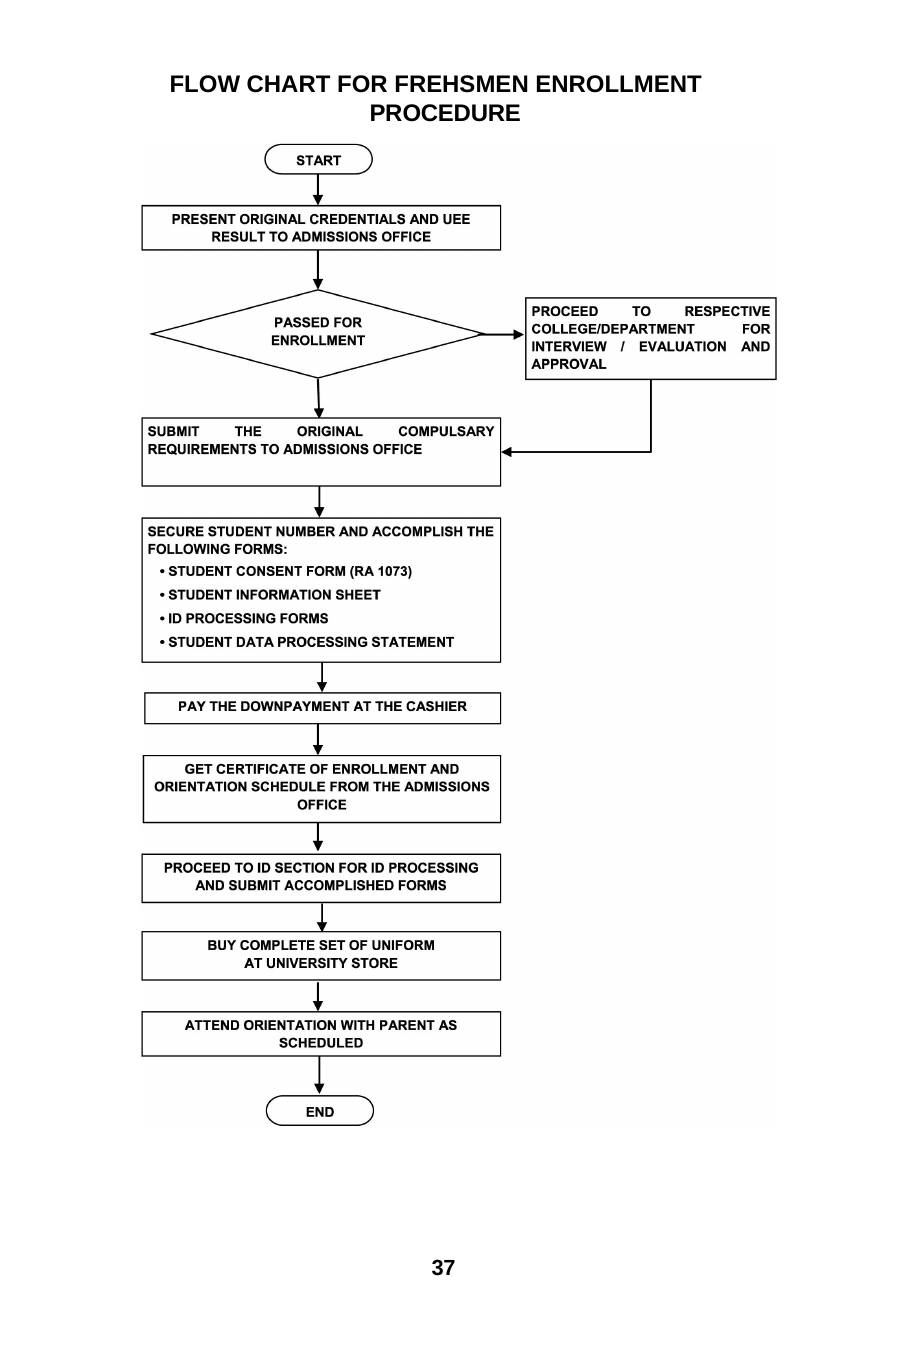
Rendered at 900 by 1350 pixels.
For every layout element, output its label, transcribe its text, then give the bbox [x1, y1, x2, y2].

subtitle FLOW CHART FOR FREHSMEN ENROLLMENT PROCEDURE [169, 70, 801, 127]
picture [140, 142, 778, 1127]
